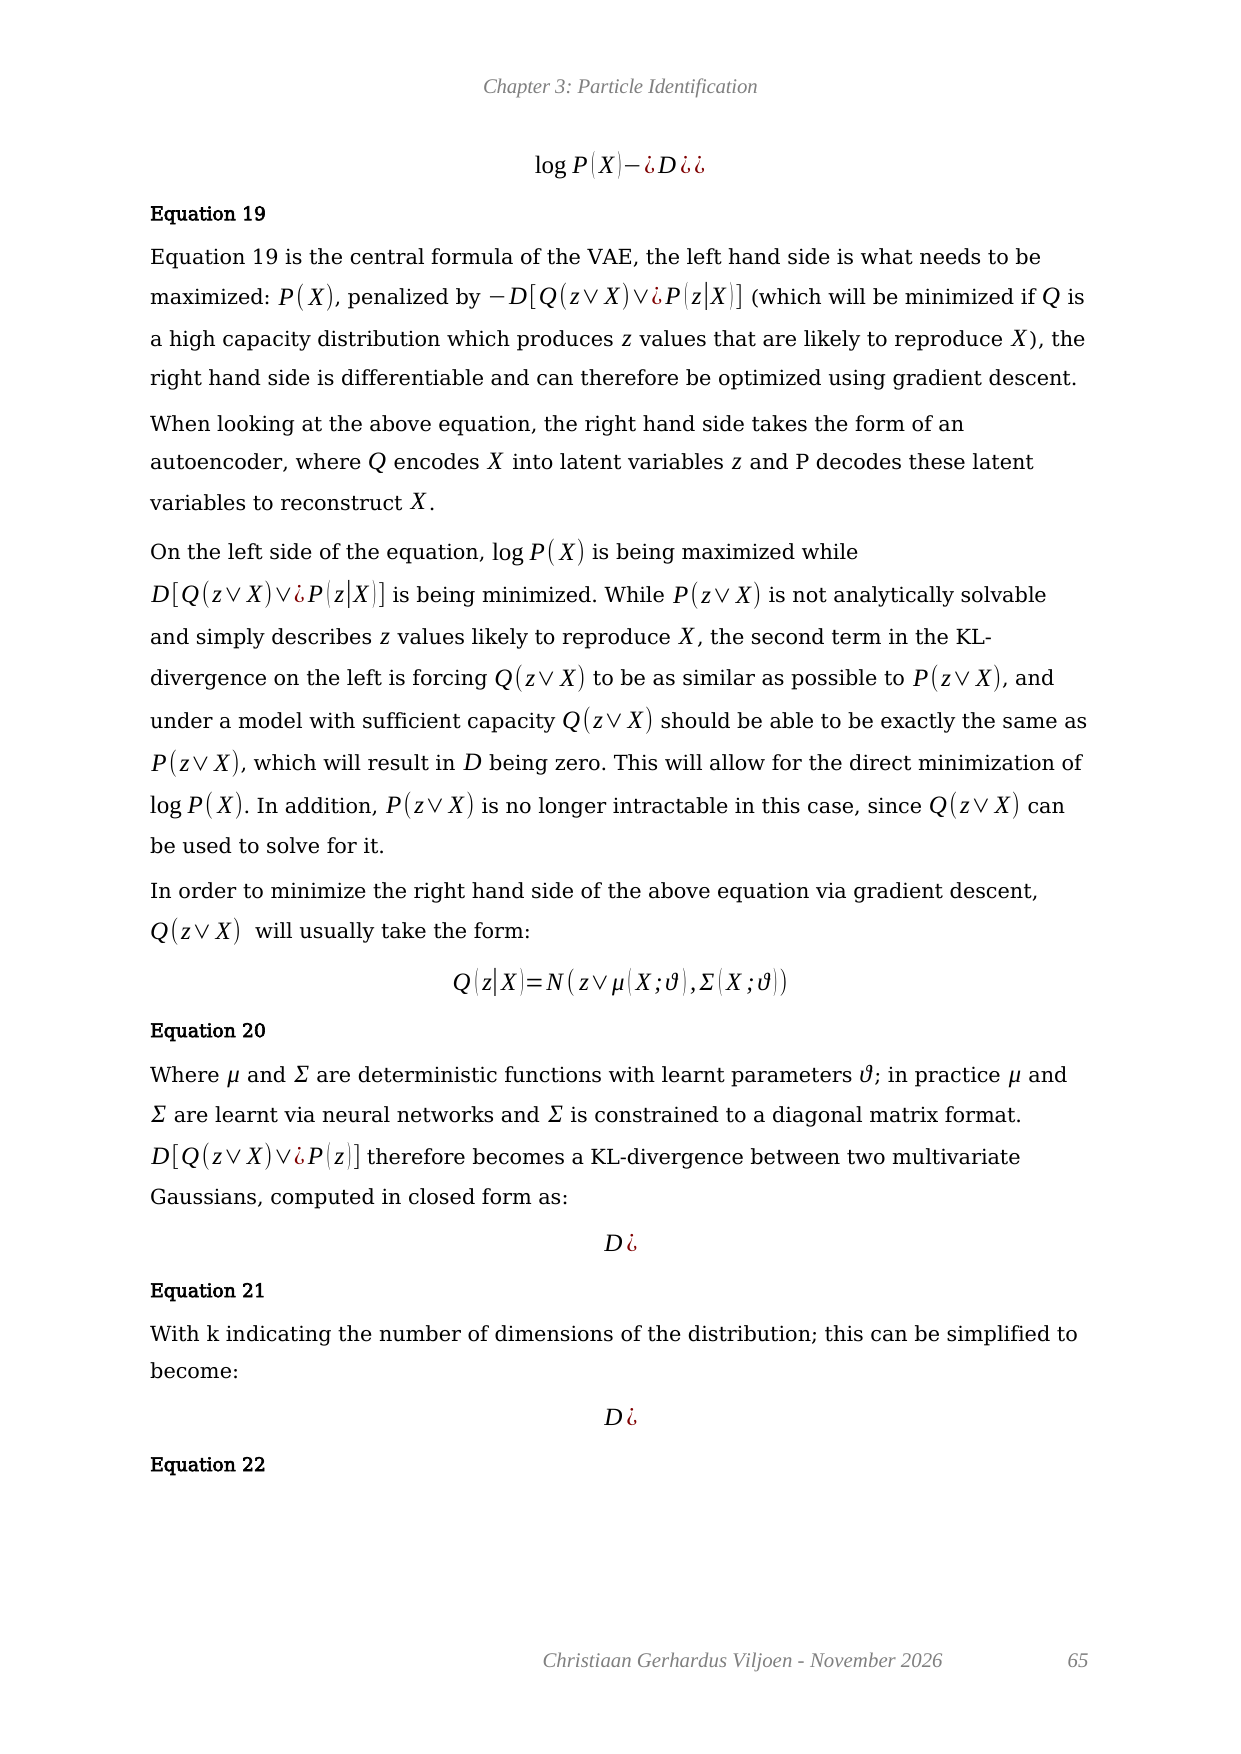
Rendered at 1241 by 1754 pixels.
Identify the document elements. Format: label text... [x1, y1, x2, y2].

text In order to minimize the right hand side of the above equation via gradient descent, will usually take the form: [150, 878, 1090, 946]
text Equation 20 [150, 1018, 1090, 1041]
text Equation 19 [150, 201, 1090, 224]
text Equation 22 [150, 1452, 1090, 1475]
text Equation 19 is the central formula of the VAE, the left hand side is what needs to be maximized: , penalized by (which will be minimized if is a high capacity distribution which produces values that are likely to reproduce ), the right hand side is differentiable and can therefore be optimized using gradient descent. [150, 243, 1090, 389]
text Equation 21 [150, 1278, 1090, 1301]
text Where and are deterministic functions with learnt parameters ; in practice and are learnt via neural networks and is constrained to a diagonal matrix format. therefore becomes a KL-divergence between two multivariate Gaussians, computed in closed form as: [150, 1061, 1090, 1209]
text When looking at the above equation, the right hand side takes the form of an autoencoder, where encodes into latent variables and P decodes these latent variables to reconstruct . [150, 410, 1090, 516]
text On the left side of the equation, is being maximized while is being minimized. While is not analytically solvable and simply describes values likely to reproduce , the second term in the KL-divergence on the left is forcing to be as similar as possible to , and under a model with sufficient capacity should be able to be exactly the same as , which will result in being zero. This will allow for the direct minimization of . In addition, is no longer intractable in this case, since can be used to solve for it. [150, 536, 1090, 857]
text With k indicating the number of dimensions of the distribution; this can be simplified to become: [150, 1321, 1090, 1383]
